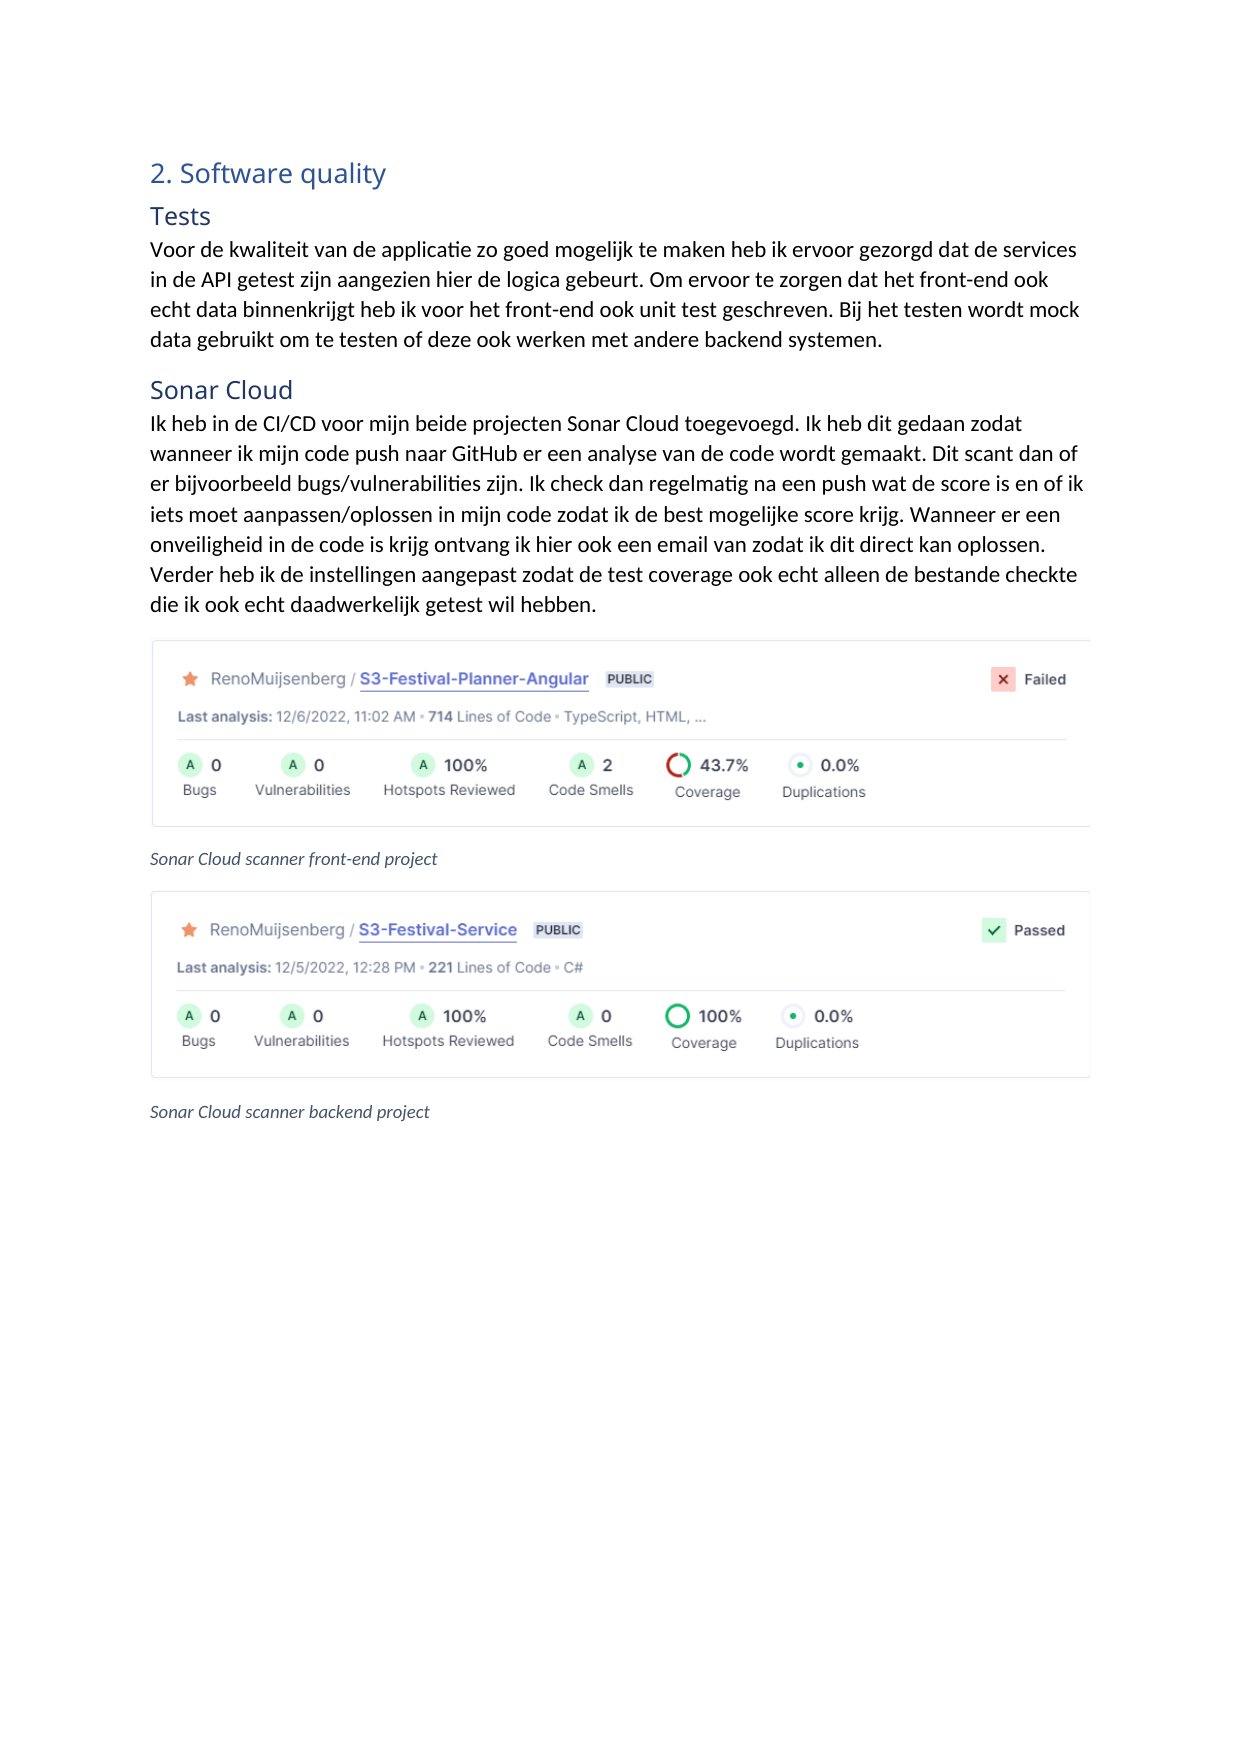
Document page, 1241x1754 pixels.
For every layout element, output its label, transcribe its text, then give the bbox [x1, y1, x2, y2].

text Sonar Cloud scanner backend project [150, 1100, 1090, 1123]
picture [150, 637, 1091, 828]
subtitle Tests [150, 198, 1090, 232]
subtitle Sonar Cloud [150, 372, 1090, 406]
text Voor de kwaliteit van de applicatie zo goed mogelijk te maken heb ik ervoor gezorgd dat de services in de API getest zijn aangezien hier de logica gebeurt. Om ervoor te zorgen dat het front-end ook echt data binnenkrijgt heb ik voor het front-end ook unit test geschreven. Bij het testen wordt mock data gebruikt om te testen of deze ook werken met andere backend systemen. [150, 235, 1090, 353]
text Ik heb in de CI/CD voor mijn beide projecten Sonar Cloud toegevoegd. Ik heb dit gedaan zodat wanneer ik mijn code push naar GitHub er een analyse van de code wordt gemaakt. Dit scant dan of er bijvoorbeeld bugs/vulnerabilities zijn. Ik check dan regelmatig na een push wat de score is en of ik iets moet aanpassen/oplossen in mijn code zodat ik de best mogelijke score krijg. Wanneer er een onveiligheid in de code is krijg ontvang ik hier ook een email van zodat ik dit direct kan oplossen. Verder heb ik de instellingen aangepast zodat de test coverage ook echt alleen de bestande checkte die ik ook echt daadwerkelijk getest wil hebben. [150, 409, 1090, 618]
subtitle 2. Software quality [150, 154, 1090, 191]
picture [150, 890, 1091, 1081]
text Sonar Cloud scanner front-end project [150, 847, 1090, 869]
